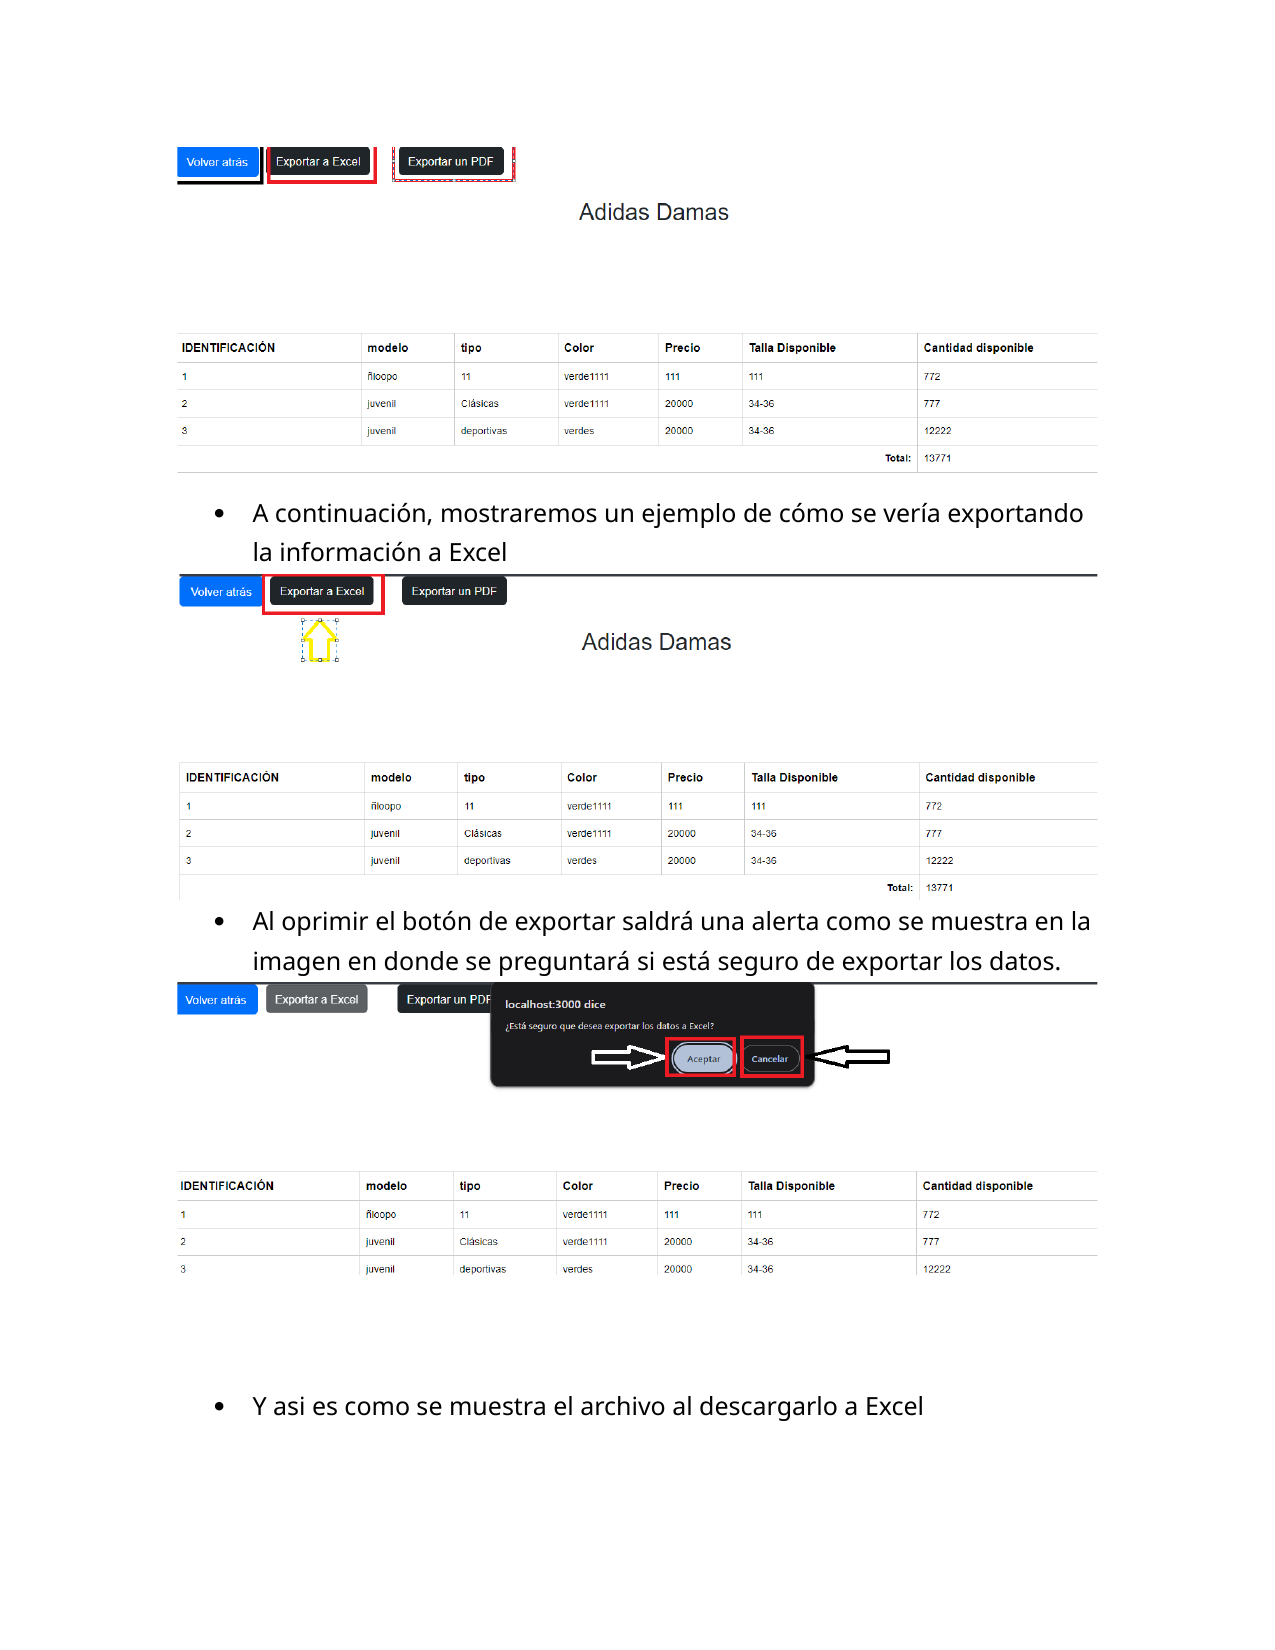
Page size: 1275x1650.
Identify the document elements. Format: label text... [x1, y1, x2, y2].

picture [177, 574, 1098, 900]
list Y asi es como se muestra el archivo al descargarlo a Excel [215, 1388, 1098, 1422]
picture [177, 982, 1098, 1275]
picture [177, 147, 1098, 492]
list Al oprimir el botón de exportar saldrá una alerta como se muestra en la imagen en donde se preguntará si está seguro de exportar los datos. [215, 904, 1098, 977]
list A continuación, mostraremos un ejemplo de cómo se vería exportando la información a Excel [215, 496, 1098, 569]
